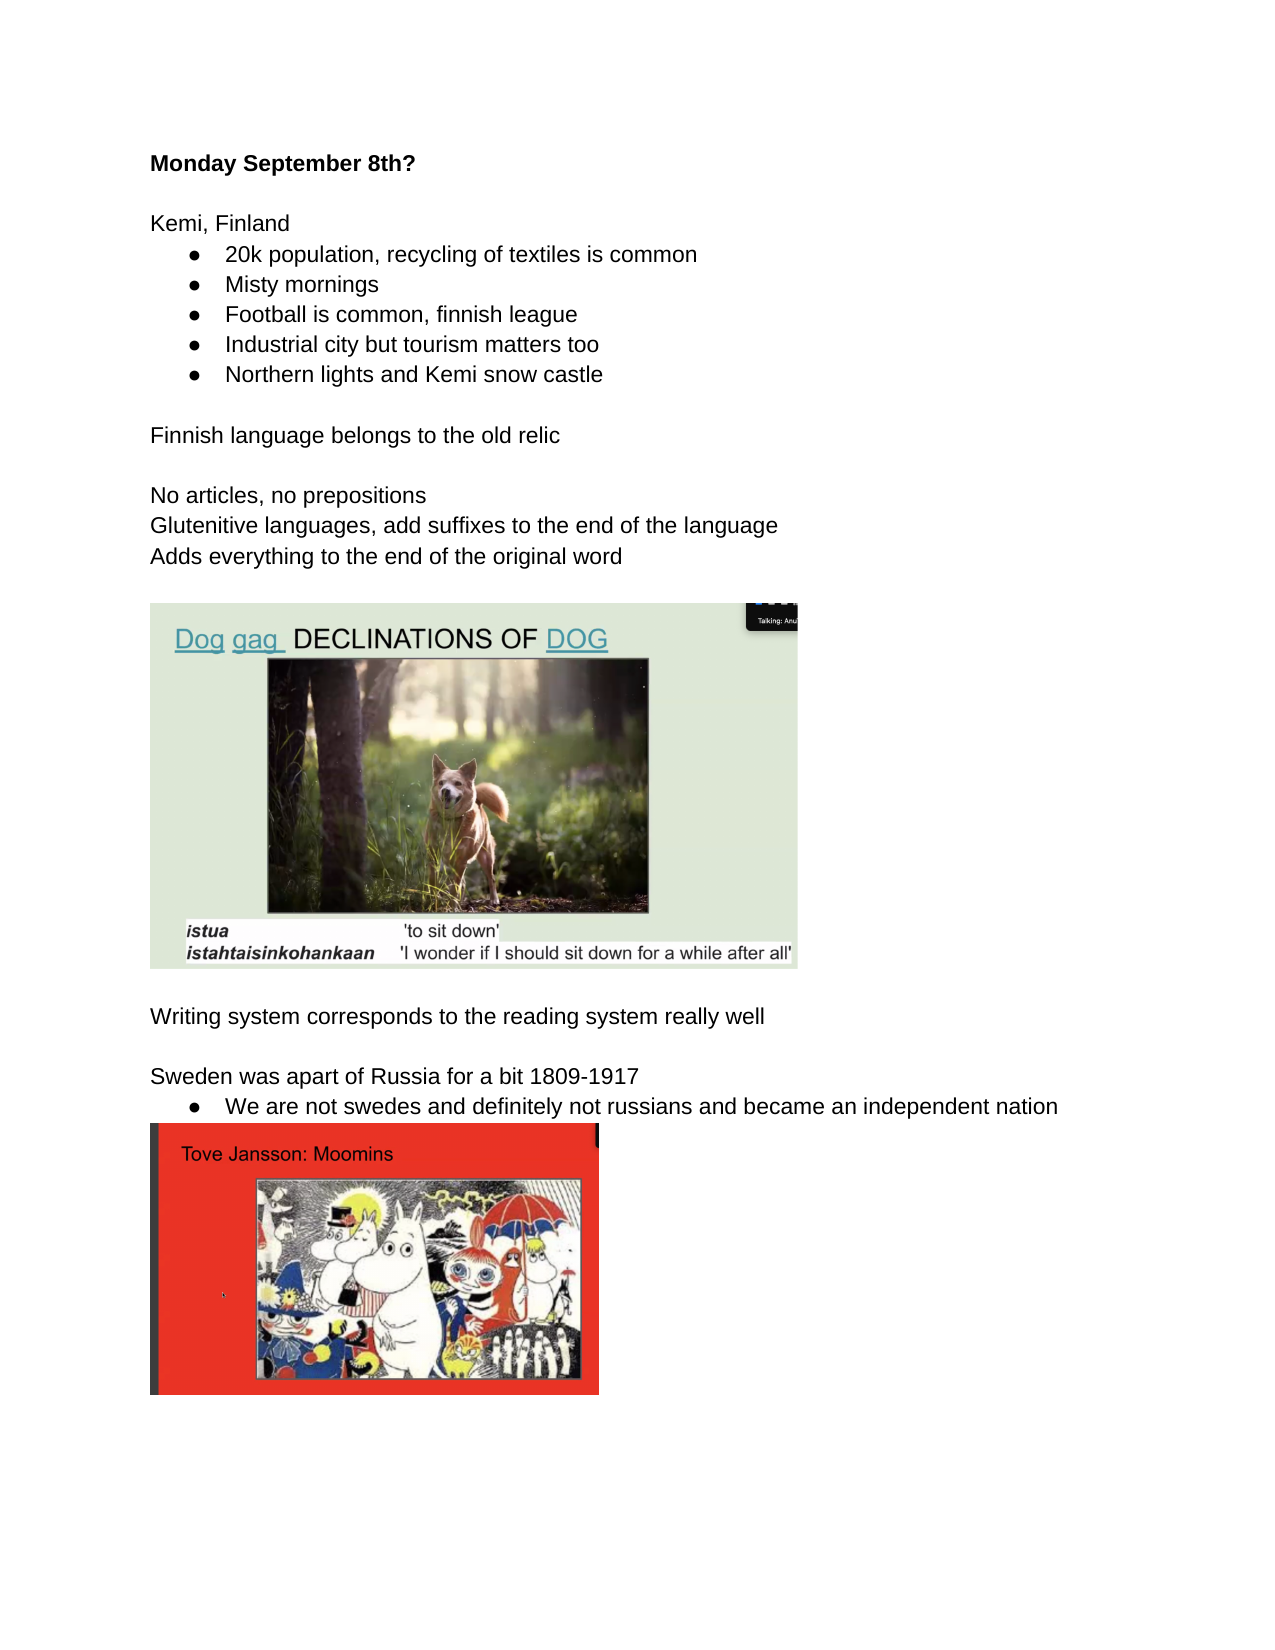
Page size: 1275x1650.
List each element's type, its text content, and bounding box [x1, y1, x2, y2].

list Industrial city but tourism matters too [187, 331, 1125, 358]
text Sweden was apart of Russia for a bit 1809-1917 [150, 1063, 1125, 1089]
text Adds everything to the end of the original word [150, 543, 1125, 569]
picture [150, 603, 798, 969]
text Writing system corresponds to the reading system really well [150, 1003, 1125, 1029]
picture [150, 1123, 599, 1395]
text Glutenitive languages, add suffixes to the end of the language [150, 512, 1125, 539]
text Kemi, Finland [150, 210, 1125, 237]
list Misty mornings [187, 271, 1125, 297]
text Finnish language belongs to the old relic [150, 422, 1125, 448]
list We are not swedes and definitely not russians and became an independent nation [187, 1093, 1125, 1119]
text No articles, no prepositions [150, 482, 1125, 509]
list 20k population, recycling of textiles is common [187, 241, 1125, 267]
list Football is common, finnish league [187, 301, 1125, 327]
text Monday September 8th? [150, 150, 1125, 176]
list Northern lights and Kemi snow castle [187, 361, 1125, 388]
